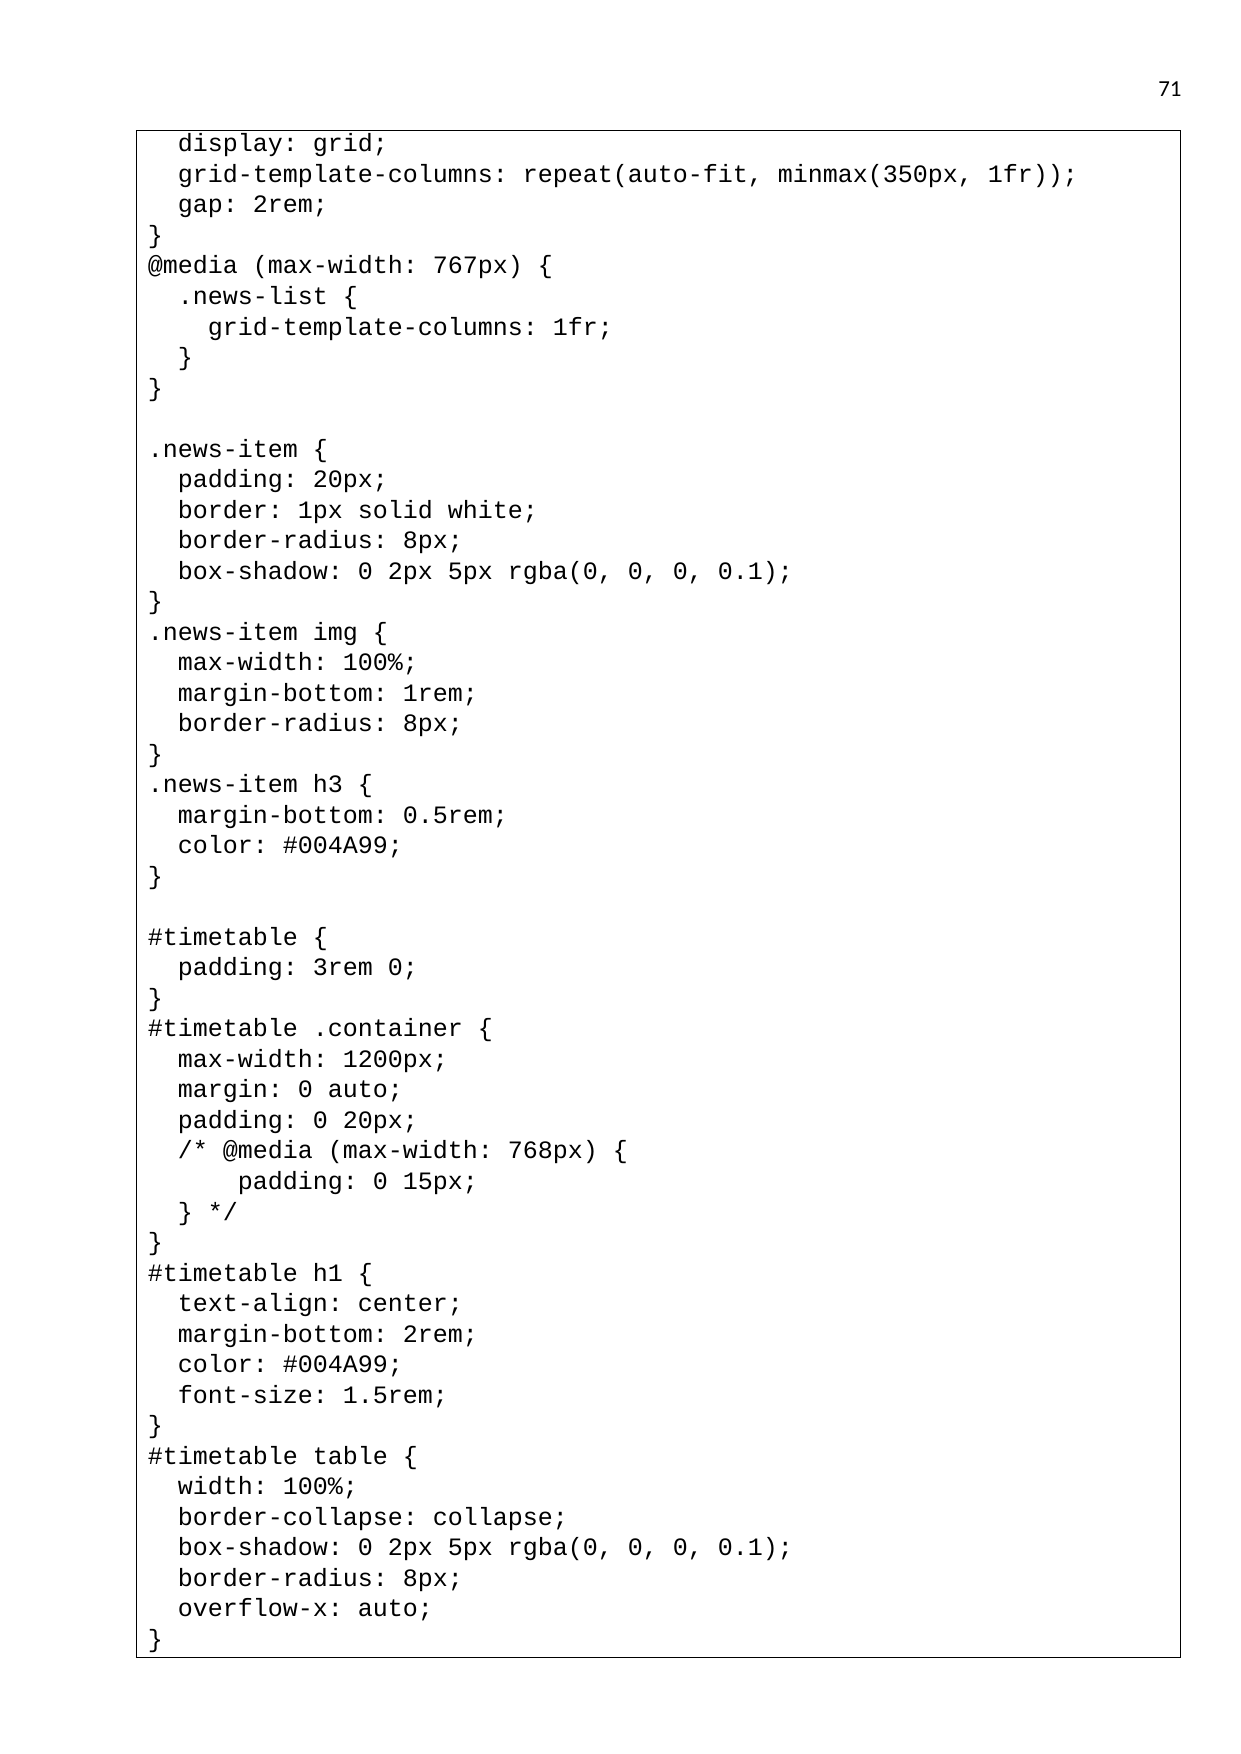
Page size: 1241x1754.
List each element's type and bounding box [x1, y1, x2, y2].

table_header [137, 131, 1180, 1657]
